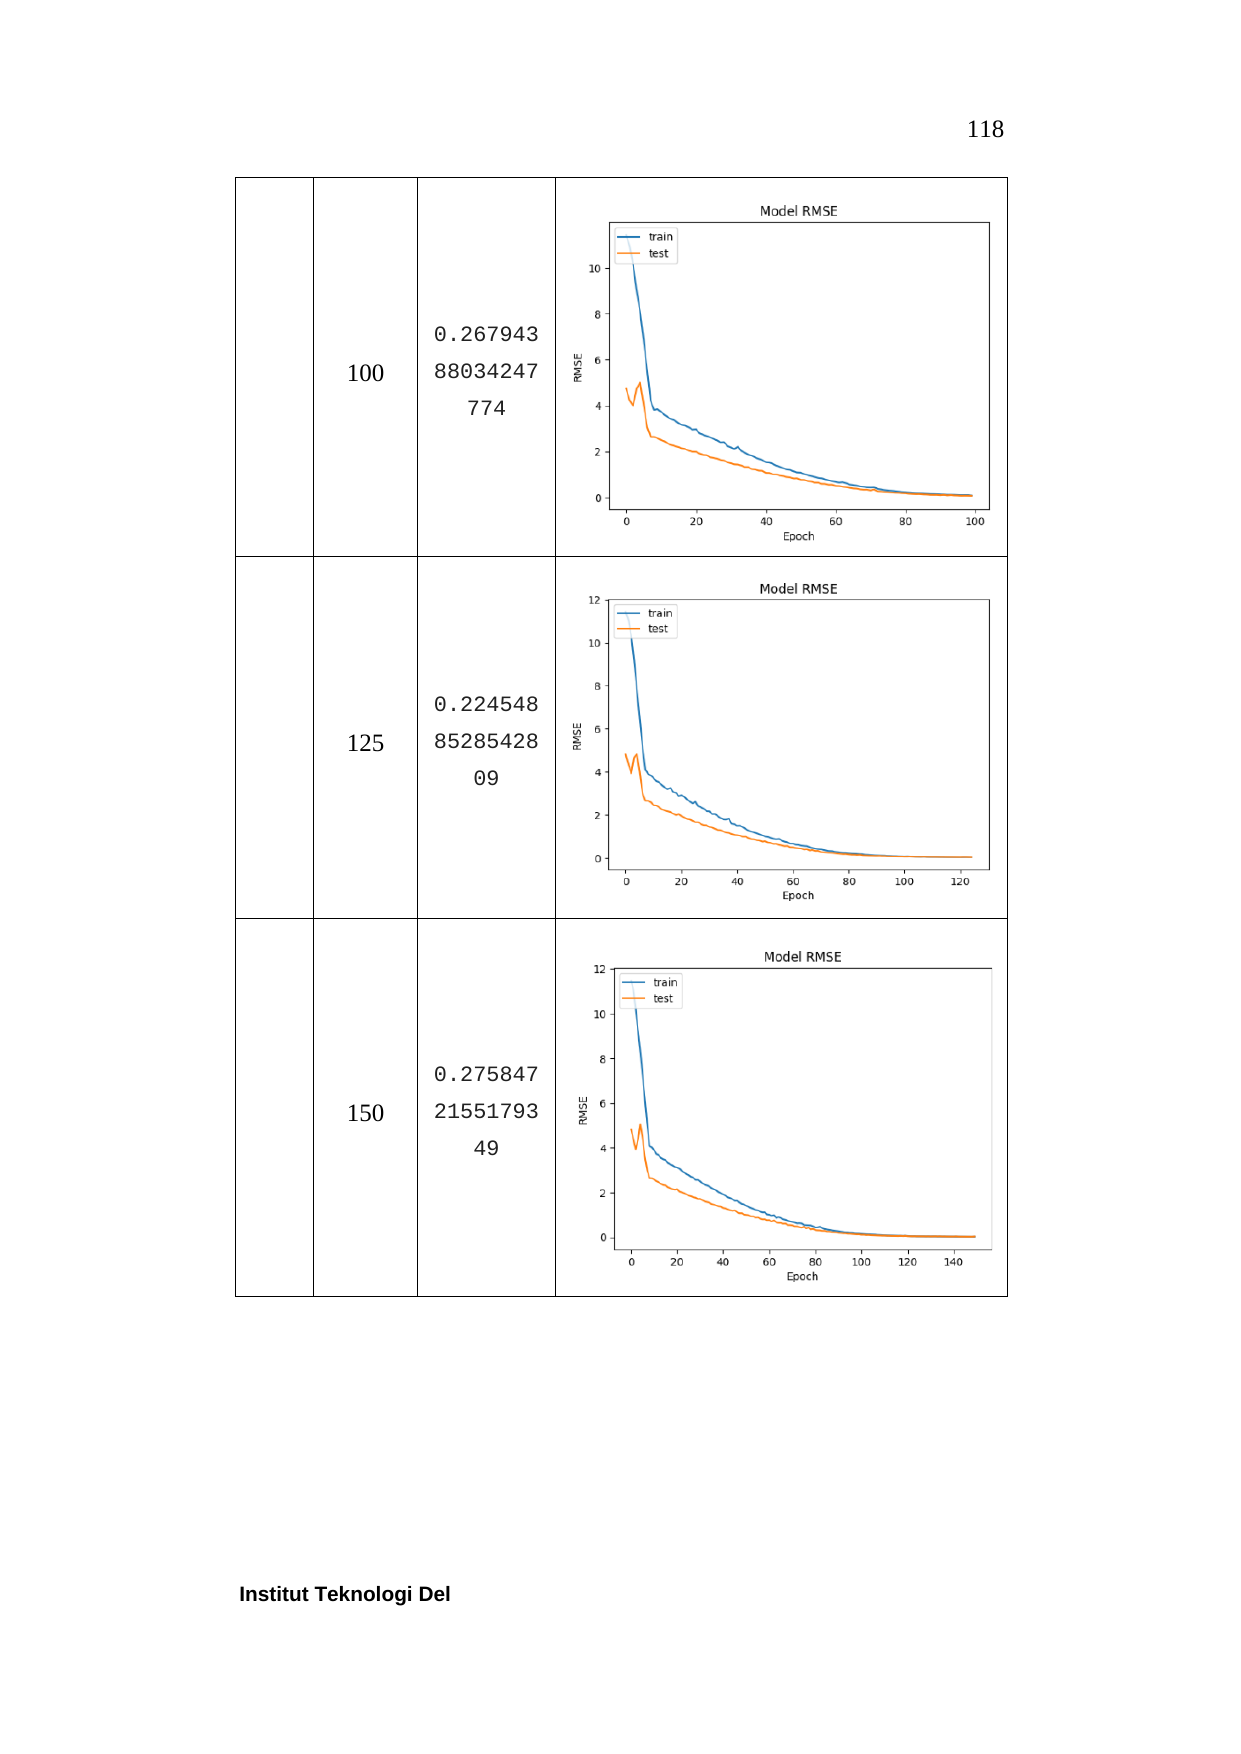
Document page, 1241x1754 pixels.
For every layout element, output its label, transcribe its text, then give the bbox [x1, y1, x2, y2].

table_cell [556, 919, 1007, 1296]
table_cell [236, 557, 313, 918]
picture [570, 203, 993, 542]
picture [567, 582, 996, 904]
table_cell [236, 178, 313, 556]
table_cell [556, 557, 1007, 918]
table_cell [556, 178, 1007, 556]
picture [571, 943, 993, 1282]
table_cell 0.2758472155179349 [418, 919, 555, 1296]
table_cell 125 [314, 557, 417, 918]
table_cell [236, 919, 313, 1296]
table_cell 150 [314, 919, 417, 1296]
table_cell 0.2245488528542809 [418, 557, 555, 918]
table_cell 0.26794388034247774 [418, 178, 555, 556]
table_cell 100 [314, 178, 417, 556]
